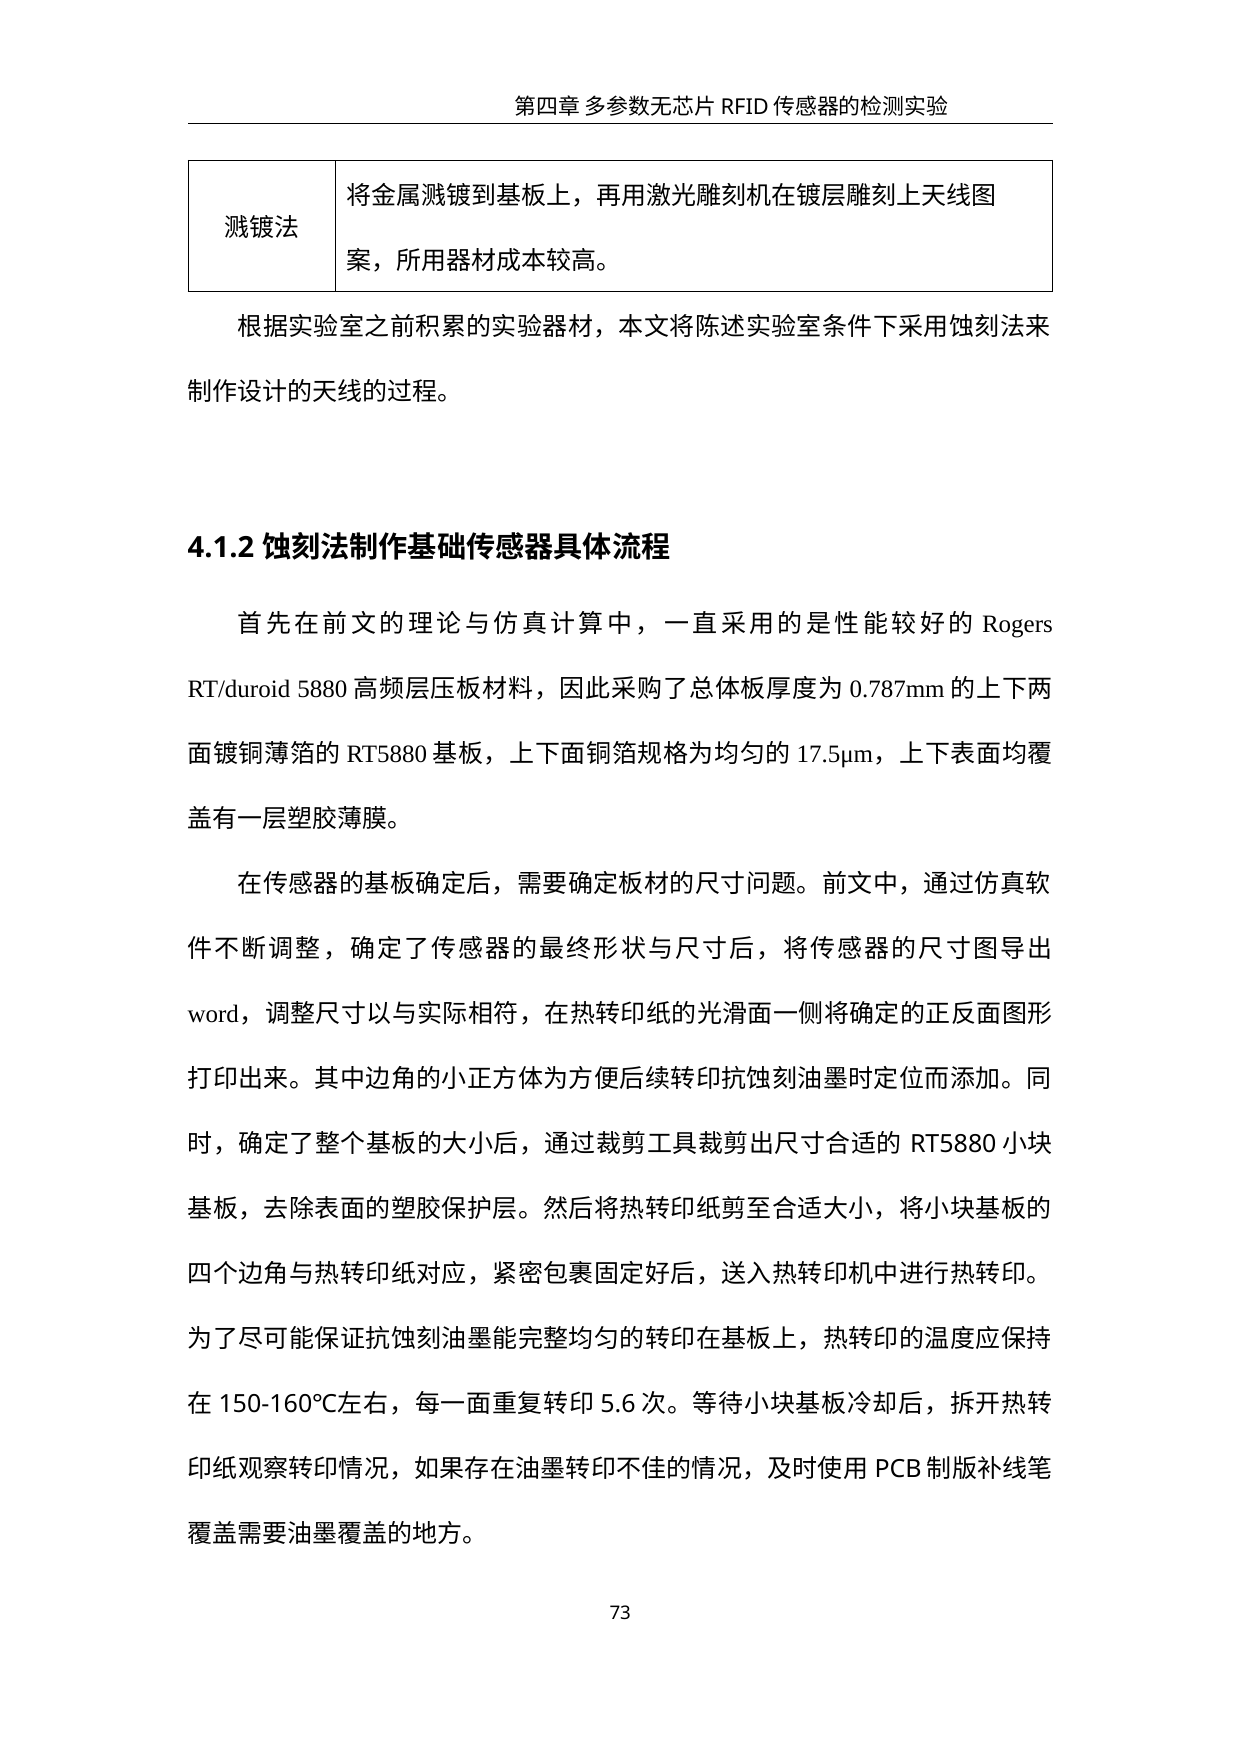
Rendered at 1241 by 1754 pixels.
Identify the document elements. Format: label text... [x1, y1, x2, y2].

table_cell 溅镀法 [189, 161, 335, 291]
table_cell 将金属溅镀到基板上，再用激光雕刻机在镀层雕刻上天线图案，所用器材成本较高。 [336, 161, 1052, 291]
text 首先在前文的理论与仿真计算中，一直采用的是性能较好的Rogers RT/duroid 5880高频层压板材料，因此采购了总体板厚度为0.787mm的上下两面镀铜薄箔的RT5880基板，上下面铜箔规格为均匀的17.5μm，上下表面均覆盖有一层塑胶薄膜。 [187, 589, 1053, 849]
text 根据实验室之前积累的实验器材，本文将陈述实验室条件下采用蚀刻法来制作设计的天线的过程。 [187, 292, 1053, 422]
text 在传感器的基板确定后，需要确定板材的尺寸问题。前文中，通过仿真软件不断调整，确定了传感器的最终形状与尺寸后，将传感器的尺寸图导出word，调整尺寸以与实际相符，在热转印纸的光滑面一侧将确定的正反面图形打印出来。其中边角的小正方体为方便后续转印抗蚀刻油墨时定位而添加。同时，确定了整个基板的大小后，通过裁剪工具裁剪出尺寸合适的RT5880小块基板，去除表面的塑胶保护层。然后将热转印纸剪至合适大小，将小块基板的四个边角与热转印纸对应，紧密包裹固定好后，送入热转印机中进行热转印。为了尽可能保证抗蚀刻油墨能完整均匀的转印在基板上，热转印的温度应保持在150-160℃左右，每一面重复转印5.6次。等待小块基板冷却后，拆开热转印纸观察转印情况，如果存在油墨转印不佳的情况，及时使用PCB制版补线笔覆盖需要油墨覆盖的地方。 [187, 849, 1053, 1564]
subtitle 4.1.2 蚀刻法制作基础传感器具体流程 [187, 512, 1053, 577]
